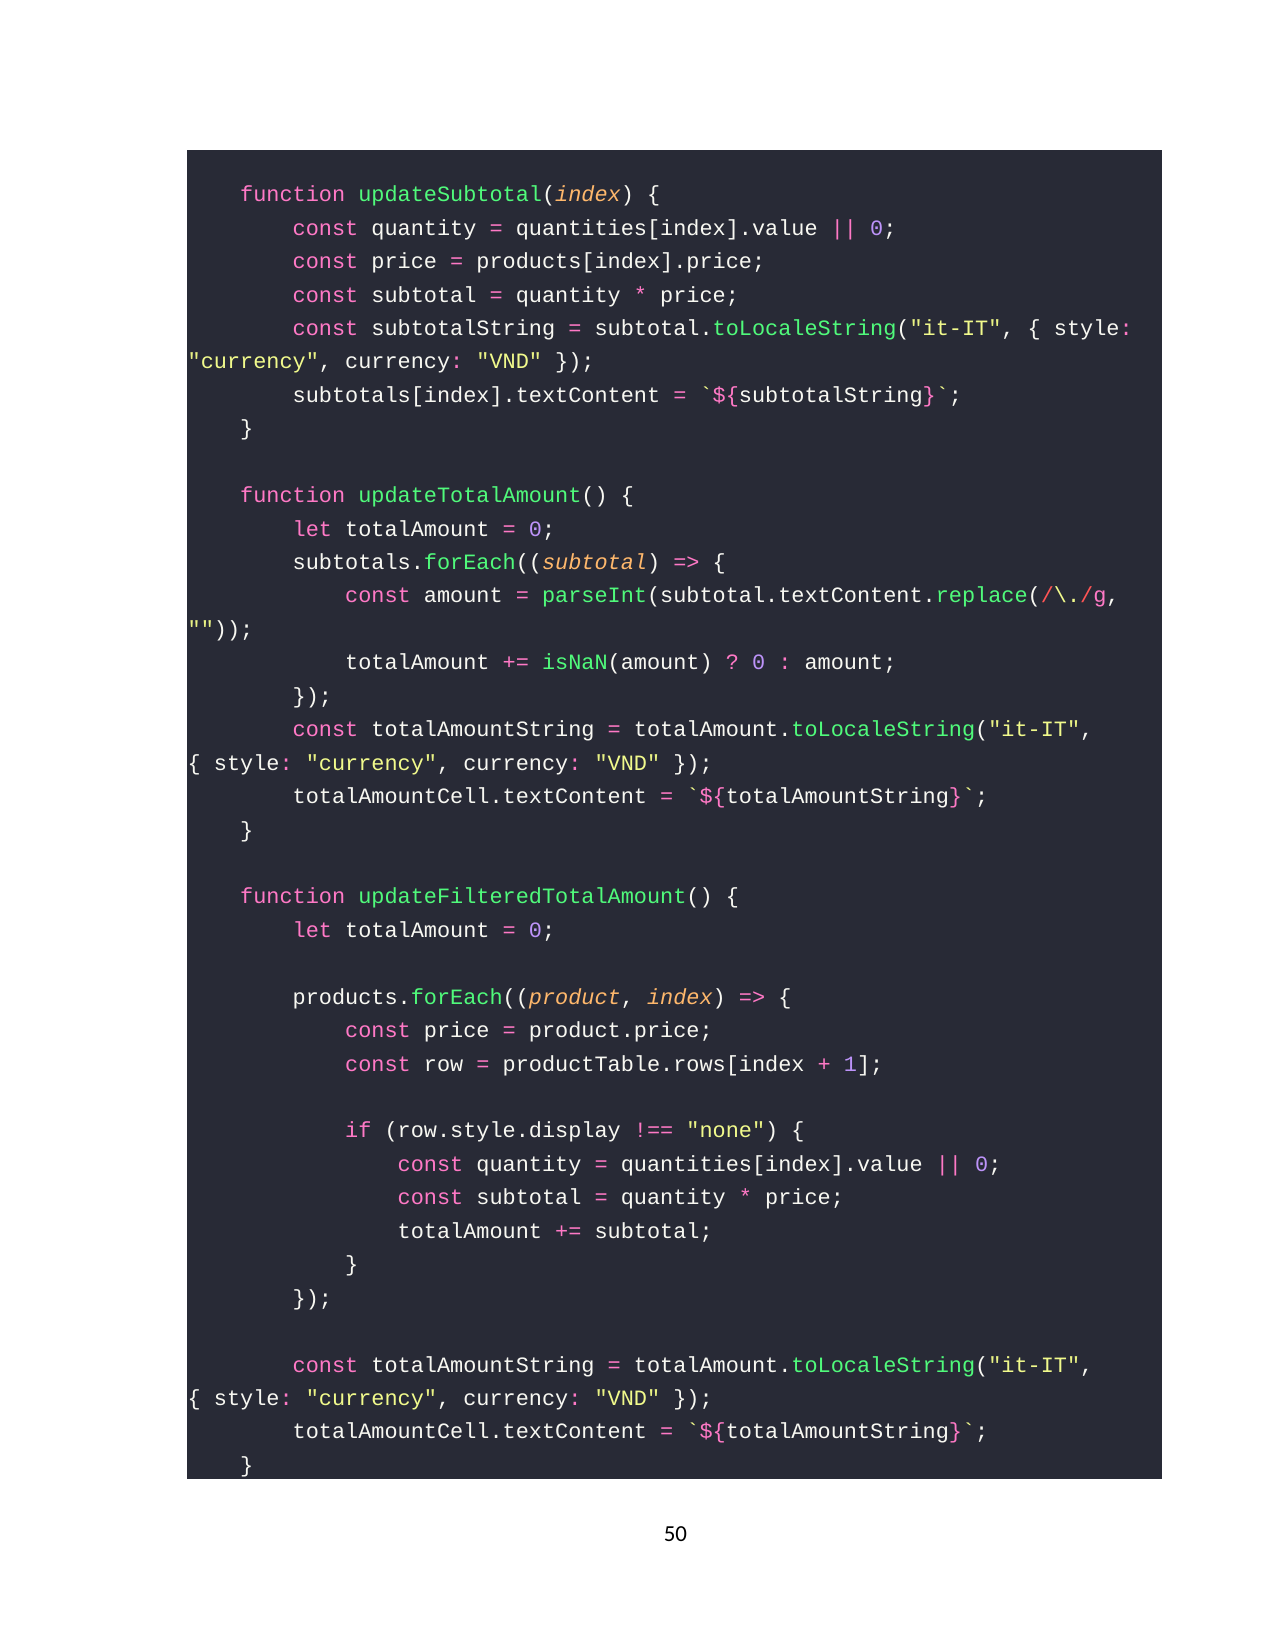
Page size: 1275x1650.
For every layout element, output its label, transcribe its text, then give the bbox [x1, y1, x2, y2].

text const quantity = quantities[index].value || 0; [187, 1153, 1162, 1178]
text totalAmount += isNaN(amount) ? 0 : amount; [187, 652, 1162, 676]
text let totalAmount = 0; [187, 919, 1162, 944]
text const subtotalString = subtotal.toLocaleString("it-IT", { style: "currency", currency: "VND" }); [187, 317, 1162, 375]
text products.forEach((product, index) => { [187, 986, 1162, 1011]
text totalAmountCell.textContent = `${totalAmountString}`; [187, 1421, 1162, 1445]
text } [187, 819, 1162, 843]
text totalAmountCell.textContent = `${totalAmountString}`; [187, 785, 1162, 810]
text } [187, 1253, 1162, 1278]
text const price = product.price; [187, 1019, 1162, 1044]
text const subtotal = quantity * price; [187, 1187, 1162, 1211]
text }); [187, 685, 1162, 710]
text const subtotal = quantity * price; [187, 284, 1162, 308]
text const totalAmountString = totalAmount.toLocaleString("it-IT", { style: "currency", currency: "VND" }); [187, 1354, 1162, 1412]
text }); [187, 1287, 1162, 1312]
text subtotals[index].textContent = `${subtotalString}`; [187, 384, 1162, 409]
text function updateSubtotal(index) { [187, 183, 1162, 208]
text function updateFilteredTotalAmount() { [187, 886, 1162, 910]
text const totalAmountString = totalAmount.toLocaleString("it-IT", { style: "currency", currency: "VND" }); [187, 718, 1162, 777]
text totalAmount += subtotal; [187, 1220, 1162, 1245]
text if (row.style.display !== "none") { [187, 1120, 1162, 1144]
text } [187, 417, 1162, 442]
text const quantity = quantities[index].value || 0; [187, 217, 1162, 242]
text function updateTotalAmount() { [187, 484, 1162, 509]
text subtotals.forEach((subtotal) => { [187, 551, 1162, 576]
text const amount = parseInt(subtotal.textContent.replace(/\./g, "")); [187, 585, 1162, 643]
text } [187, 1454, 1162, 1479]
text const row = productTable.rows[index + 1]; [187, 1053, 1162, 1078]
text let totalAmount = 0; [187, 518, 1162, 543]
text const price = products[index].price; [187, 250, 1162, 275]
